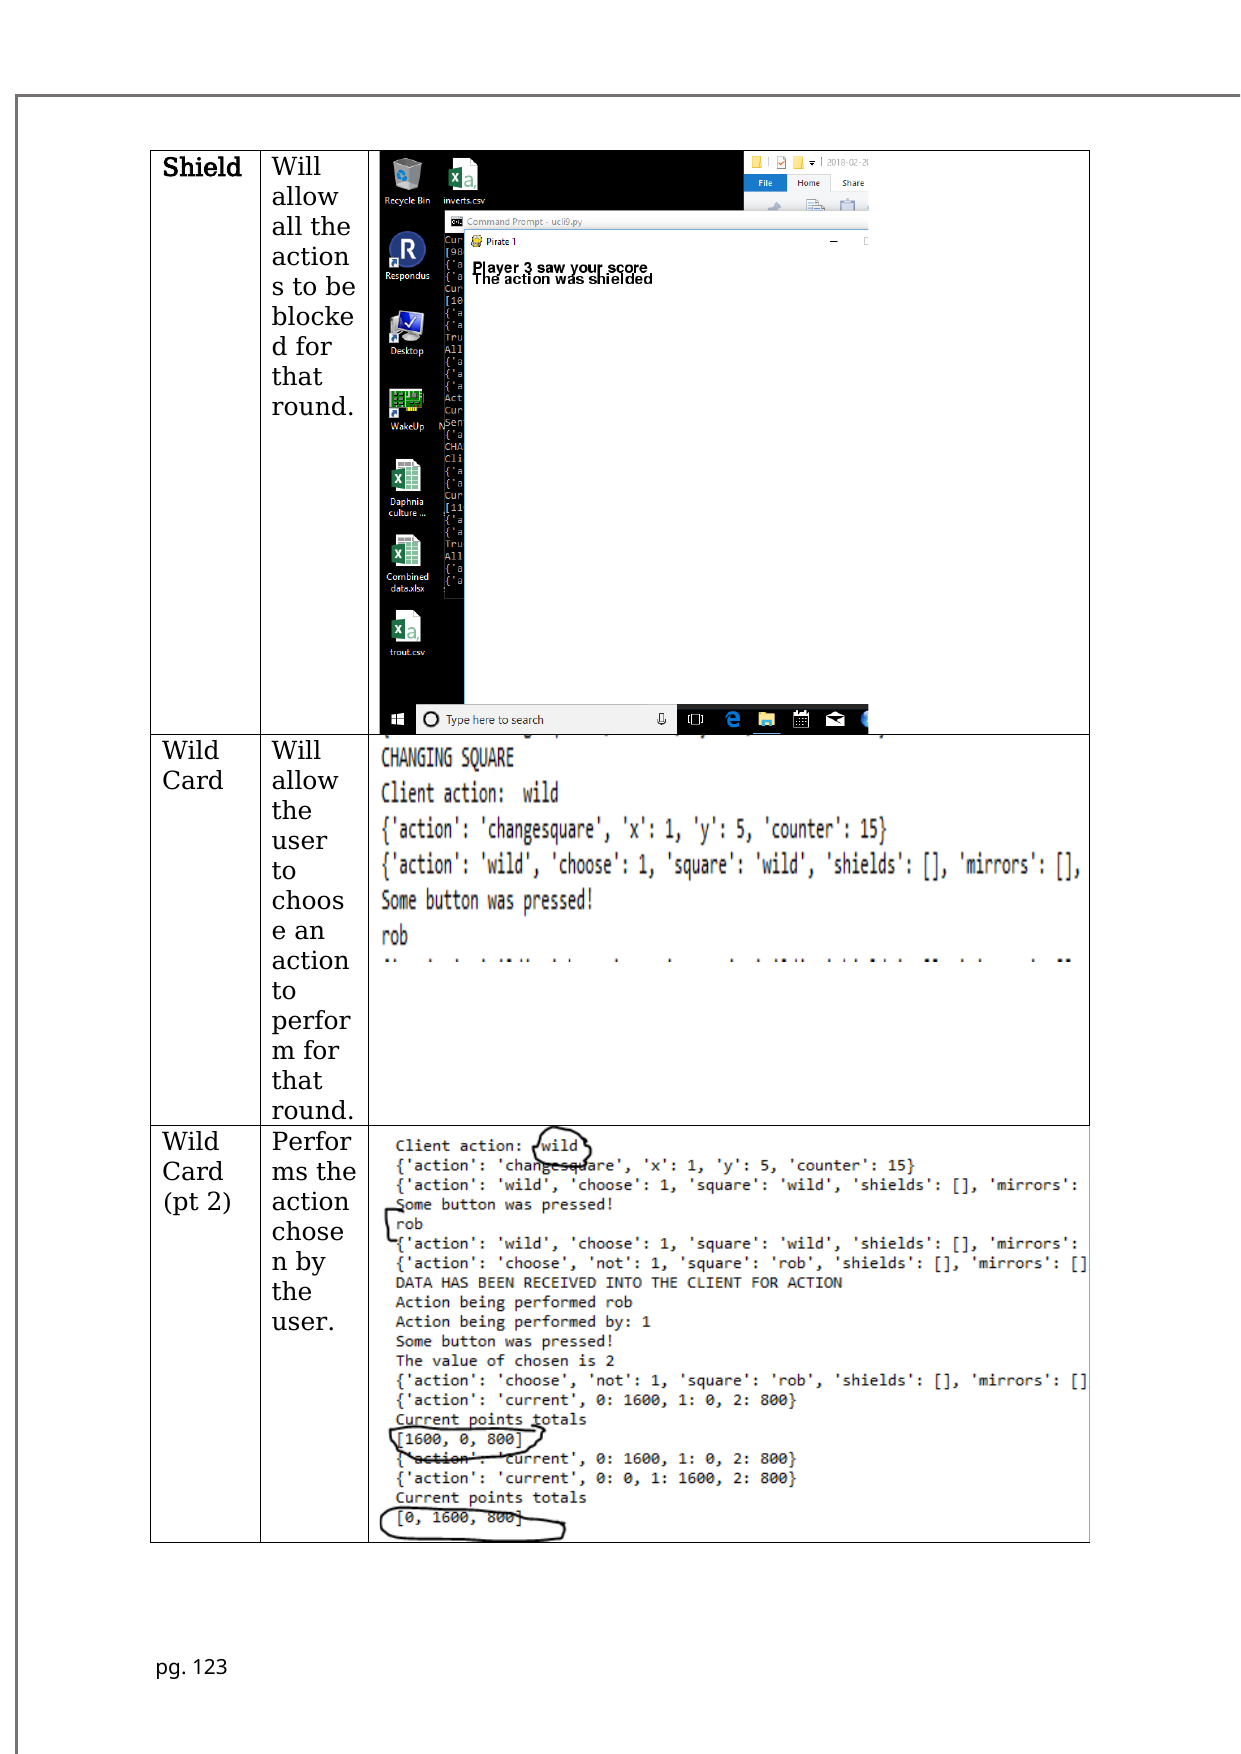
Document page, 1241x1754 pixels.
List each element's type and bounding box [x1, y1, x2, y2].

picture [379, 1126, 1090, 1542]
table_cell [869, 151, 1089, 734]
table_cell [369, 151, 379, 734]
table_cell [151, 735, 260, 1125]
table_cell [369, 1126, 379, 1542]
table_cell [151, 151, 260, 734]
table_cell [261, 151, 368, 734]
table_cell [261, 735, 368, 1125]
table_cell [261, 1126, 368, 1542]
picture [379, 151, 869, 734]
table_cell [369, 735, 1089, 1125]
picture [379, 735, 1082, 962]
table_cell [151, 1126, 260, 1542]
